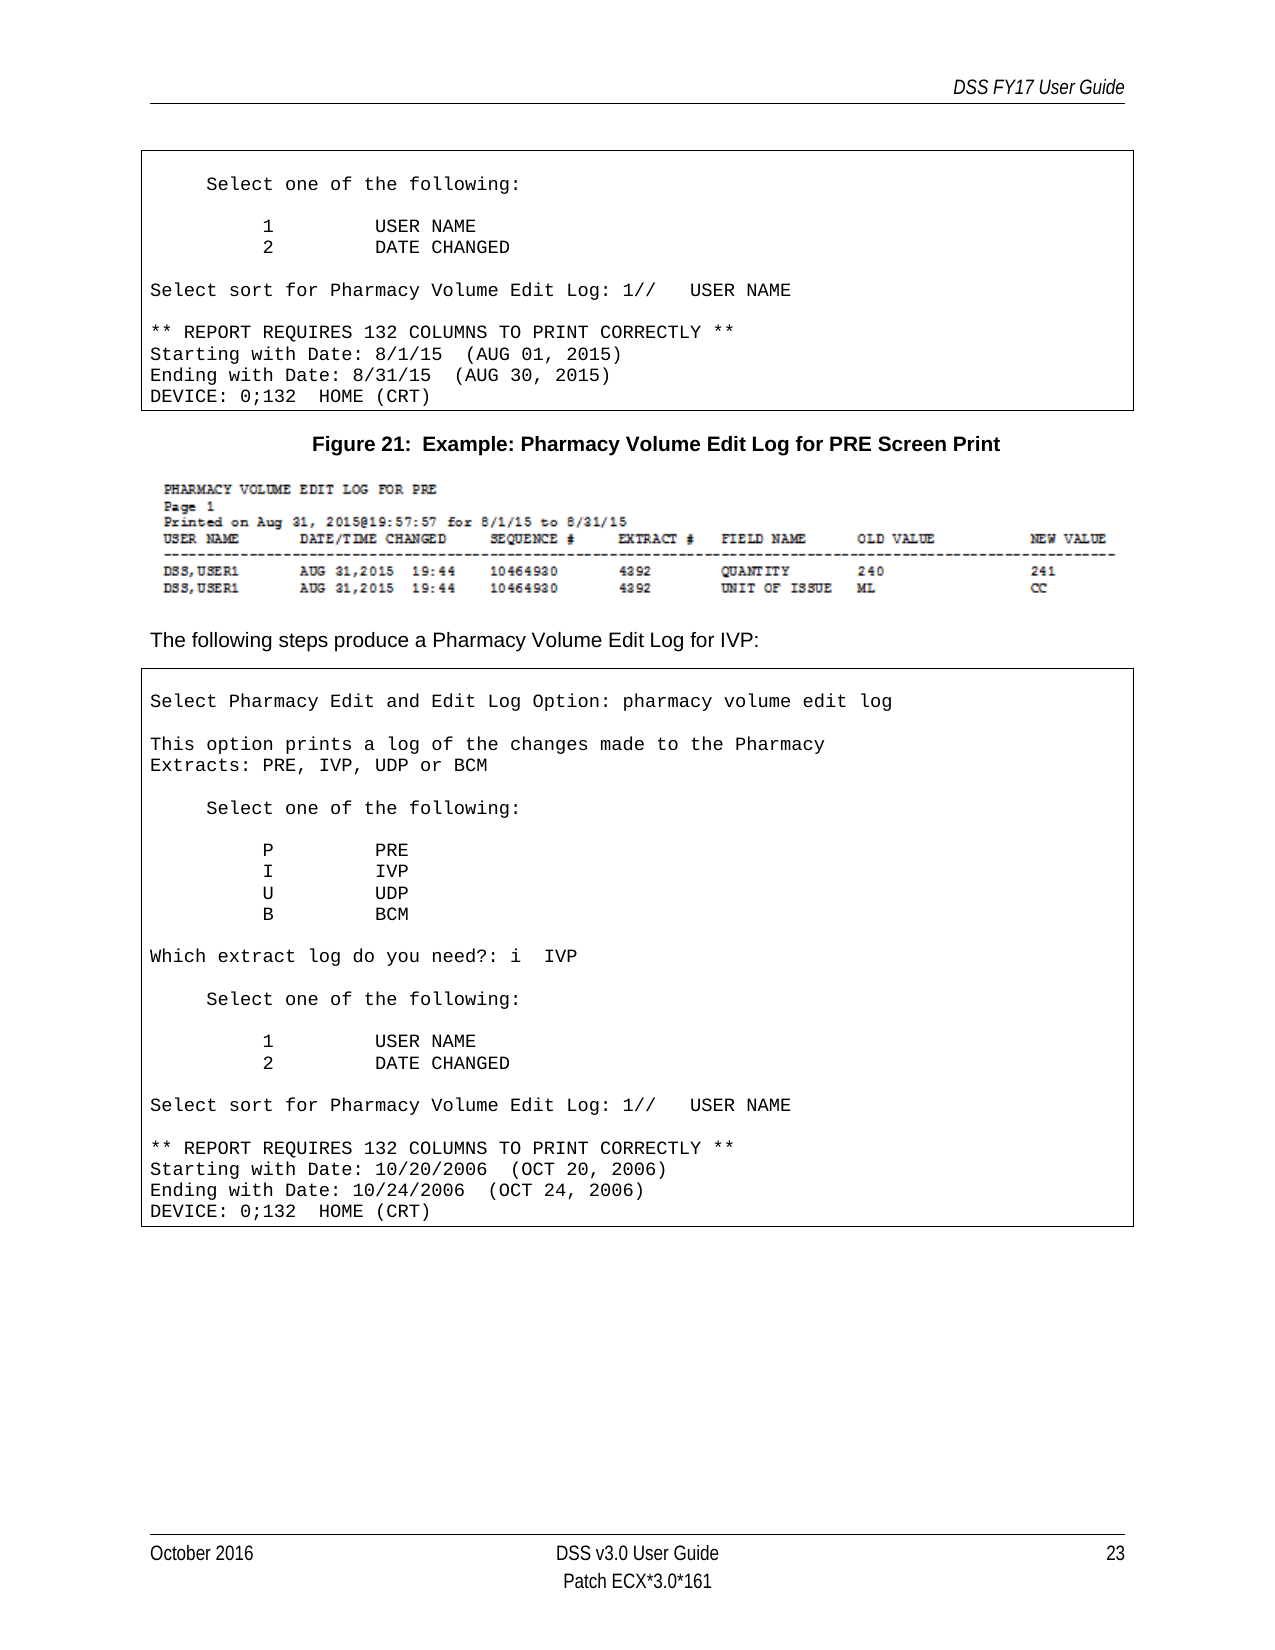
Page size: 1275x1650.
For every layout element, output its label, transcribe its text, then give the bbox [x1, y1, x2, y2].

text Select sort for Pharmacy Volume Edit Log: 1// USER NAME [150, 1096, 1125, 1117]
text This option prints a log of the changes made to the Pharmacy [150, 735, 1125, 756]
text Starting with Date: 10/20/2006 (OCT 20, 2006) [150, 1160, 1125, 1181]
text Example: Pharmacy Volume Edit Log for PRE Screen Print [187, 432, 1125, 456]
text Select one of the following: [150, 990, 1125, 1011]
text ** REPORT REQUIRES 132 COLUMNS TO PRINT CORRECTLY ** [150, 1138, 1125, 1160]
text Select one of the following: [150, 174, 1125, 196]
text B BCM [150, 905, 1125, 926]
text Select sort for Pharmacy Volume Edit Log: 1// USER NAME [150, 281, 1125, 302]
text 1 USER NAME [150, 217, 1125, 238]
text U UDP [150, 883, 1125, 905]
text Ending with Date: 8/31/15 (AUG 30, 2015) [150, 366, 1125, 384]
text 1 USER NAME [150, 1032, 1125, 1053]
text 2 DATE CHANGED [150, 1053, 1125, 1075]
text The following steps produce a Pharmacy Volume Edit Log for IVP: [150, 628, 1125, 652]
text Which extract log do you need?: i IVP [150, 947, 1125, 968]
text Extracts: PRE, IVP, UDP or BCM [150, 756, 1125, 777]
text P PRE [150, 841, 1125, 862]
text ** REPORT REQUIRES 132 COLUMNS TO PRINT CORRECTLY ** [150, 323, 1125, 344]
text Select Pharmacy Edit and Edit Log Option: pharmacy volume edit log [150, 692, 1125, 713]
text Select one of the following: [150, 798, 1125, 820]
text DEVICE: 0;132 HOME (CRT) [142, 384, 1133, 410]
text Ending with Date: 10/24/2006 (OCT 24, 2006) [150, 1181, 1125, 1199]
text I IVP [150, 862, 1125, 883]
text 2 DATE CHANGED [150, 238, 1125, 259]
text Starting with Date: 8/1/15 (AUG 01, 2015) [150, 344, 1125, 366]
text DEVICE: 0;132 HOME (CRT) [142, 1199, 1133, 1226]
picture [150, 468, 1125, 616]
